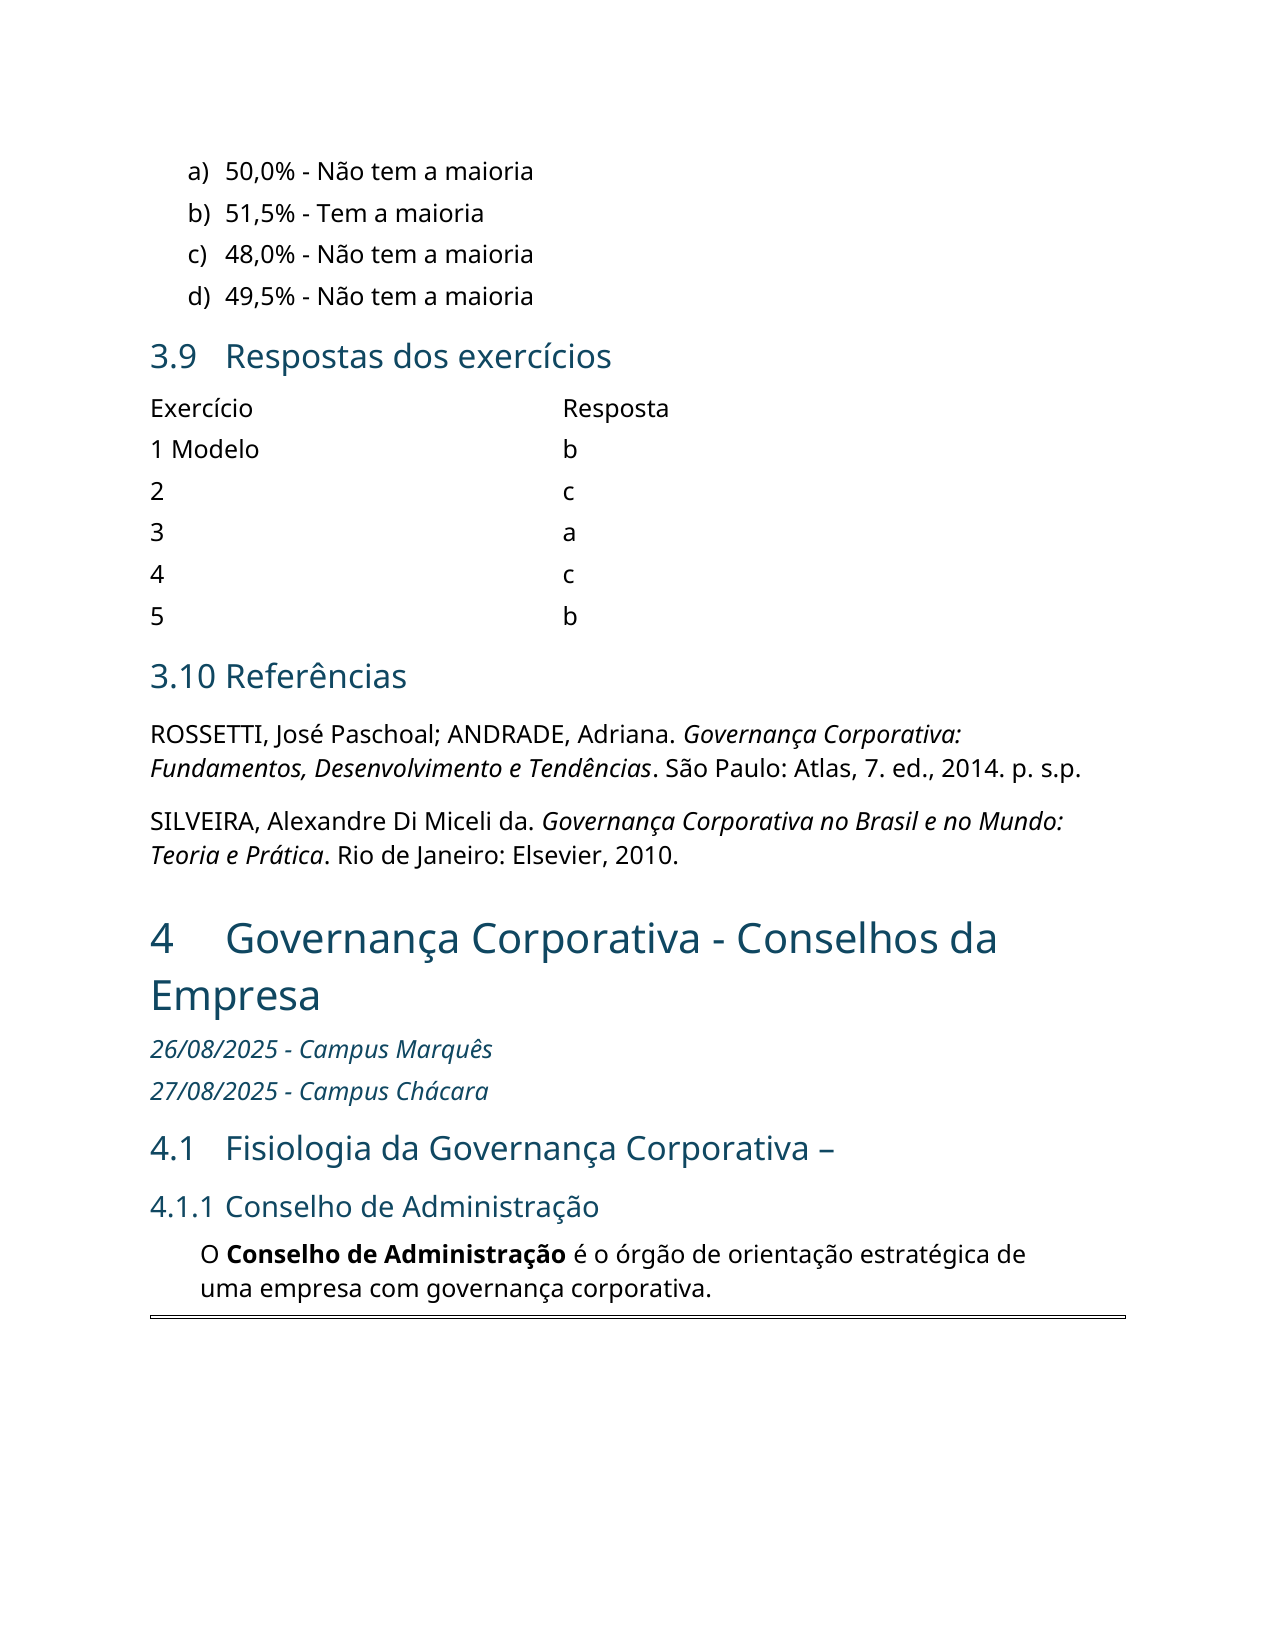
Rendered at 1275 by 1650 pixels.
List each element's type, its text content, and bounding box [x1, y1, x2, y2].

table_header Exercício [139, 387, 551, 428]
table_cell b [551, 595, 964, 636]
table_cell 48,0% - Não tem a maioria [139, 233, 1114, 275]
table_header Resposta [551, 387, 964, 428]
subtitle 4.1.1 Conselho de Administração [150, 1186, 1125, 1226]
subtitle 27/08/2025 - Campus Chácara [150, 1074, 1125, 1108]
table_cell 2 [139, 470, 551, 511]
table_cell 4 [139, 553, 551, 594]
subtitle 3.10 Referências [150, 653, 1125, 698]
table_cell 1 Modelo [139, 428, 551, 470]
text SILVEIRA, Alexandre Di Miceli da. Governança Corporativa no Brasil e no Mundo: Teoria e Prática. Rio de Janeiro: Elsevier, 2010. [150, 804, 1125, 872]
text O Conselho de Administração é o órgão de orientação estratégica de uma empresa com governança corporativa. [200, 1237, 1075, 1305]
subtitle 26/08/2025 - Campus Marquês [150, 1031, 1125, 1065]
table_cell c [551, 553, 964, 594]
table_cell c [551, 470, 964, 511]
subtitle 4 Governança Corporativa - Conselhos da Empresa [150, 909, 1125, 1023]
table_cell 49,5% - Não tem a maioria [139, 275, 1114, 316]
table_cell 50,0% - Não tem a maioria [139, 150, 1114, 192]
subtitle 3.9 Respostas dos exercícios [150, 333, 1125, 378]
text ROSSETTI, José Paschoal; ANDRADE, Adriana. Governança Corporativa: Fundamentos, Desenvolvimento e Tendências. São Paulo: Atlas, 7. ed., 2014. p. s.p. [150, 717, 1125, 785]
table_cell 5 [139, 595, 551, 636]
subtitle 4.1 Fisiologia da Governança Corporativa – [150, 1124, 1125, 1170]
table_cell b [551, 428, 964, 470]
table_cell a [551, 511, 964, 553]
table_cell 51,5% - Tem a maioria [139, 192, 1114, 233]
table_cell 3 [139, 511, 551, 553]
